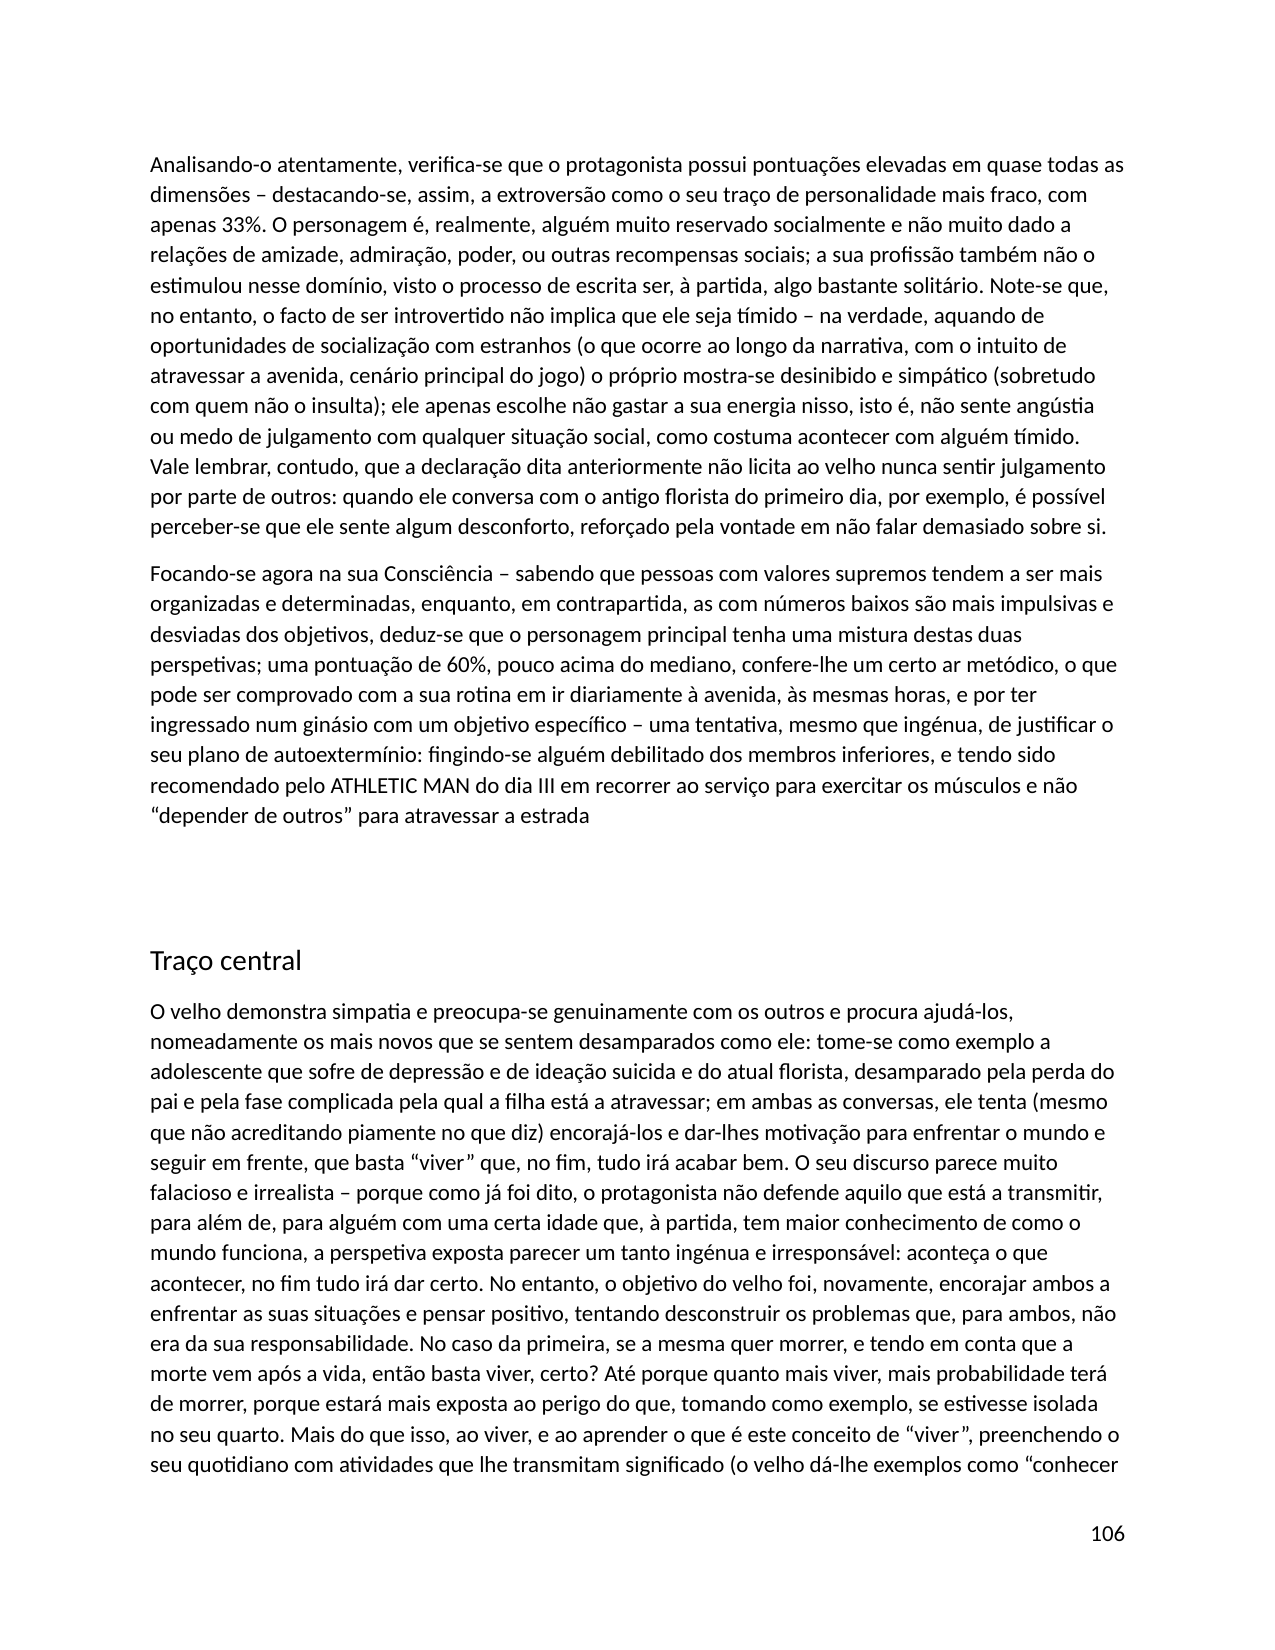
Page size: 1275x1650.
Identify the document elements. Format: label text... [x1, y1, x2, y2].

text Focando-se agora na sua Consciência – sabendo que pessoas com valores supremos tendem a ser mais organizadas e determinadas, enquanto, em contrapartida, as com números baixos são mais impulsivas e desviadas dos objetivos, deduz-se que o personagem principal tenha uma mistura destas duas perspetivas; uma pontuação de 60%, pouco acima do mediano, confere-lhe um certo ar metódico, o que pode ser comprovado com a sua rotina em ir diariamente à avenida, às mesmas horas, e por ter ingressado num ginásio com um objetivo específico – uma tentativa, mesmo que ingénua, de justificar o seu plano de autoextermínio: fingindo-se alguém debilitado dos membros inferiores, e tendo sido recomendado pelo ATHLETIC MAN do dia III em recorrer ao serviço para exercitar os músculos e não “depender de outros” para atravessar a estrada [150, 559, 1125, 829]
text Analisando-o atentamente, verifica-se que o protagonista possui pontuações elevadas em quase todas as dimensões – destacando-se, assim, a extroversão como o seu traço de personalidade mais fraco, com apenas 33%. O personagem é, realmente, alguém muito reservado socialmente e não muito dado a relações de amizade, admiração, poder, ou outras recompensas sociais; a sua profissão também não o estimulou nesse domínio, visto o processo de escrita ser, à partida, algo bastante solitário. Note-se que, no entanto, o facto de ser introvertido não implica que ele seja tímido – na verdade, aquando de oportunidades de socialização com estranhos (o que ocorre ao longo da narrativa, com o intuito de atravessar a avenida, cenário principal do jogo) o próprio mostra-se desinibido e simpático (sobretudo com quem não o insulta); ele apenas escolhe não gastar a sua energia nisso, isto é, não sente angústia ou medo de julgamento com qualquer situação social, como costuma acontecer com alguém tímido. Vale lembrar, contudo, que a declaração dita anteriormente não licita ao velho nunca sentir julgamento por parte de outros: quando ele conversa com o antigo florista do primeiro dia, por exemplo, é possível perceber-se que ele sente algum desconforto, reforçado pela vontade em não falar demasiado sobre si. [150, 150, 1125, 541]
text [150, 997, 1125, 1478]
text Traço central [150, 942, 1125, 977]
